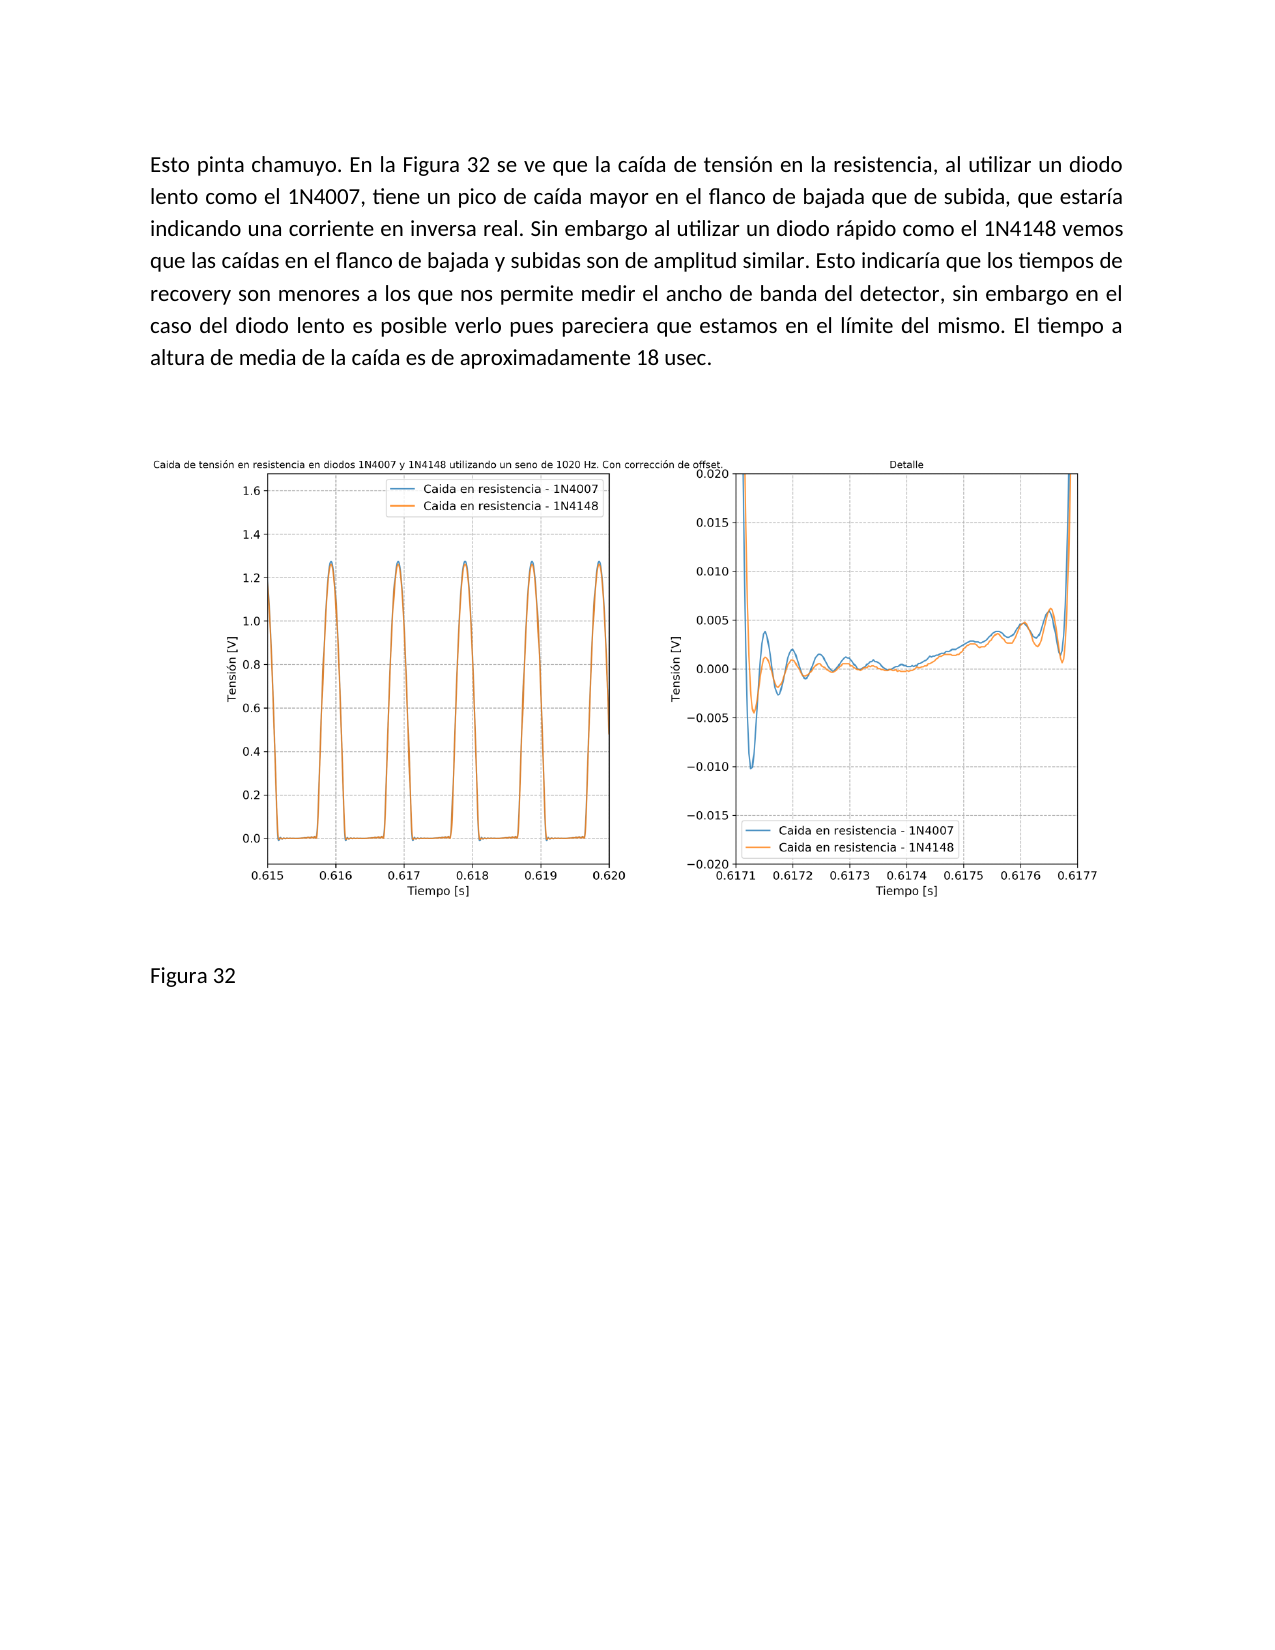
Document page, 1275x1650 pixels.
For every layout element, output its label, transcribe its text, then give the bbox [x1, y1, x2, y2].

text Esto pinta chamuyo. En la Figura 32 se ve que la caída de tensión en la resistencia, al utilizar un diodo lento como el 1N4007, tiene un pico de caída mayor en el flanco de bajada que de subida, que estaría indicando una corriente en inversa real. Sin embargo al utilizar un diodo rápido como el 1N4148 vemos que las caídas en el flanco de bajada y subidas son de amplitud similar. Esto indicaría que los tiempos de recovery son menores a los que nos permite medir el ancho de banda del detector, sin embargo en el caso del diodo lento es posible verlo pues pareciera que estamos en el límite del mismo. El tiempo a altura de media de la caída es de aproximadamente 18 usec. [150, 150, 1125, 371]
picture [150, 449, 1125, 937]
text Figura 32 [150, 962, 1125, 990]
